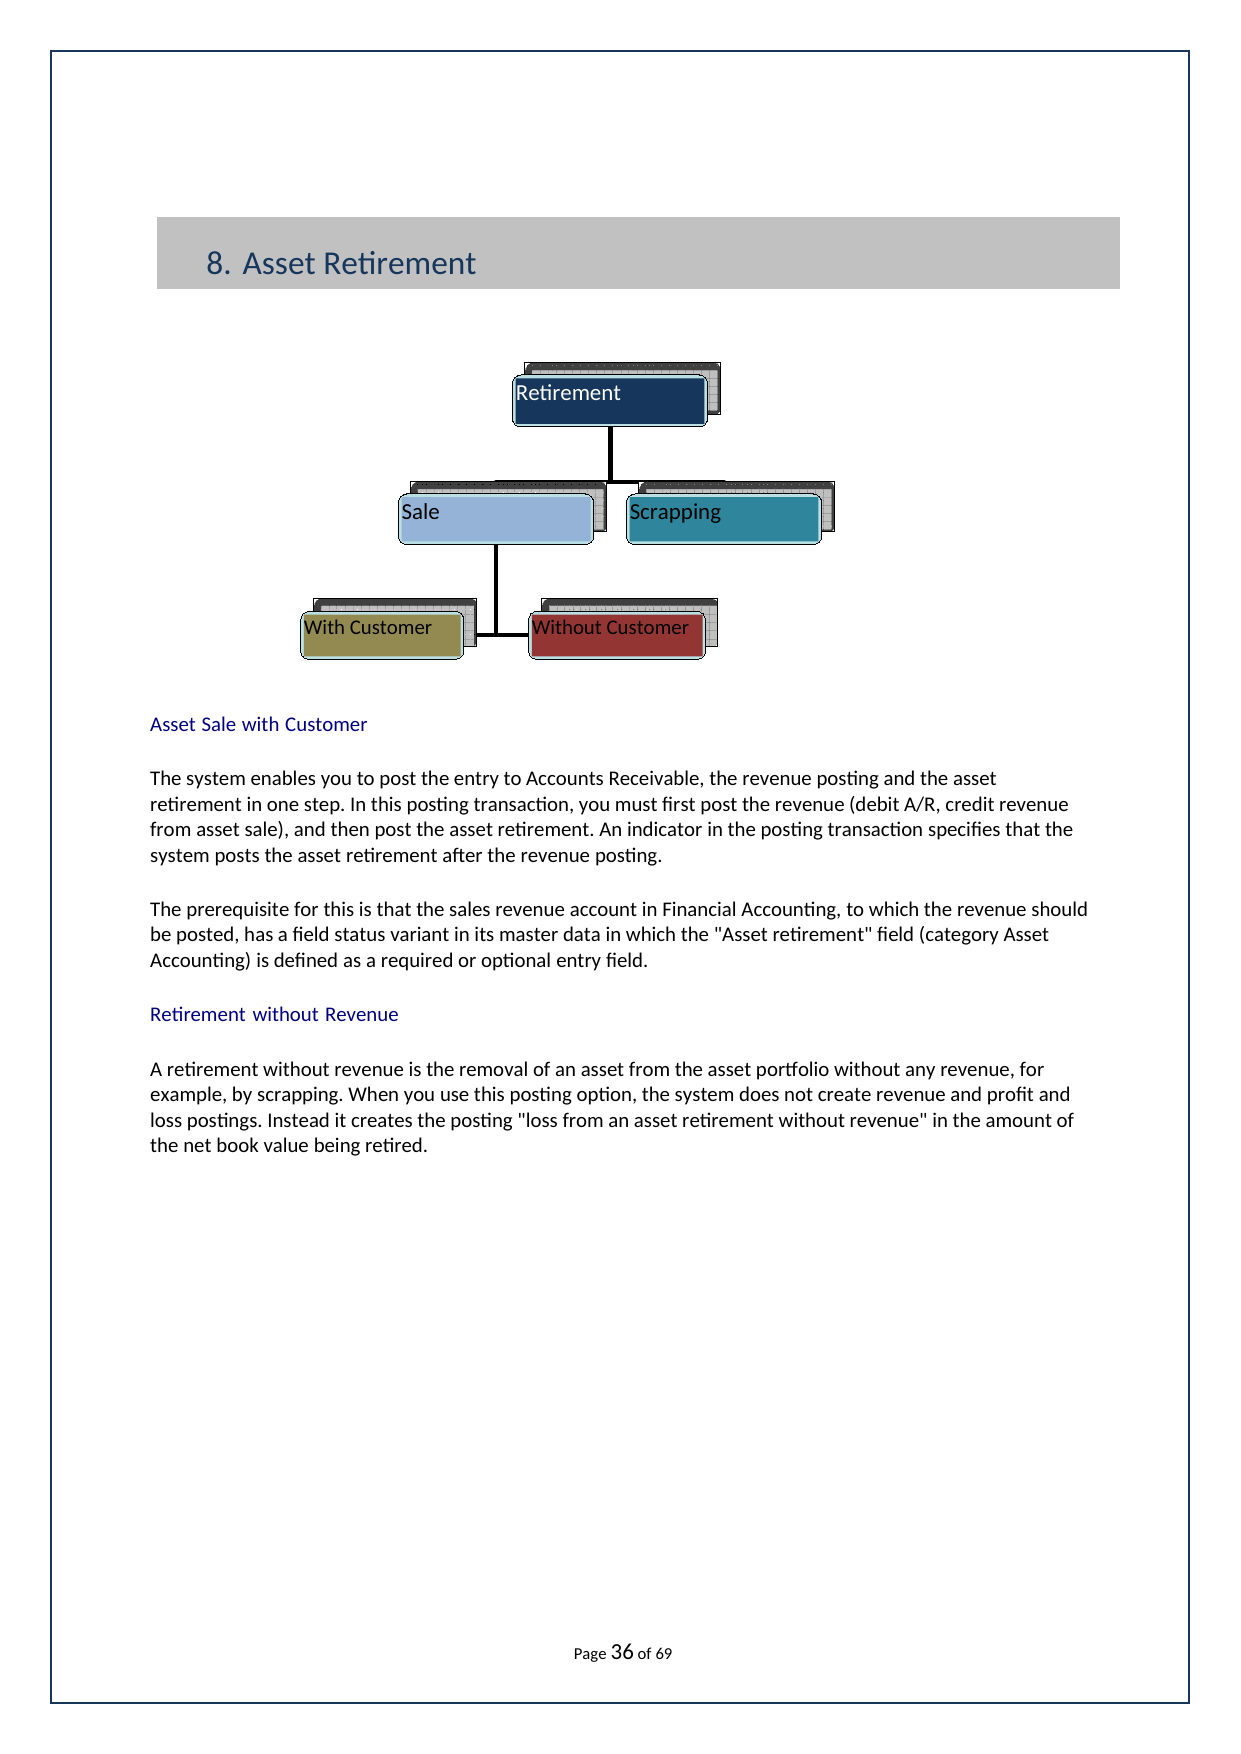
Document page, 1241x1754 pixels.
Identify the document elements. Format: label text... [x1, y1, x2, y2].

text Asset Sale with Customer [150, 711, 1157, 736]
picture [525, 363, 720, 414]
text A retirement without revenue is the removal of an asset from the asset portfolio without any revenue, for example, by scrapping. When you use this posting option, the system does not create revenue and profit and loss postings. Instead it creates the posting "loss from an asset retirement without revenue" in the amount of the net book value being retired. [150, 1056, 1078, 1158]
picture [639, 482, 834, 531]
picture [314, 599, 476, 646]
text The prerequisite for this is that the sales revenue account in Financial Accounting, to which the revenue should be posted, has a field status variant in its master data in which the "Asset retirement" field (category Asset Accounting) is defined as a required or optional entry field. [150, 896, 1091, 972]
text The system enables you to post the entry to Accounts Receivable, the revenue posting and the asset retirement in one step. In this posting transaction, you must first post the revenue (debit A/R, credit revenue from asset sale), and then post the asset retirement. An indicator in the posting transaction specifies that the system posts the asset retirement after the revenue posting. [150, 766, 1079, 867]
picture [542, 599, 717, 646]
picture [411, 482, 606, 531]
text Retirement without Revenue [150, 1002, 1157, 1027]
